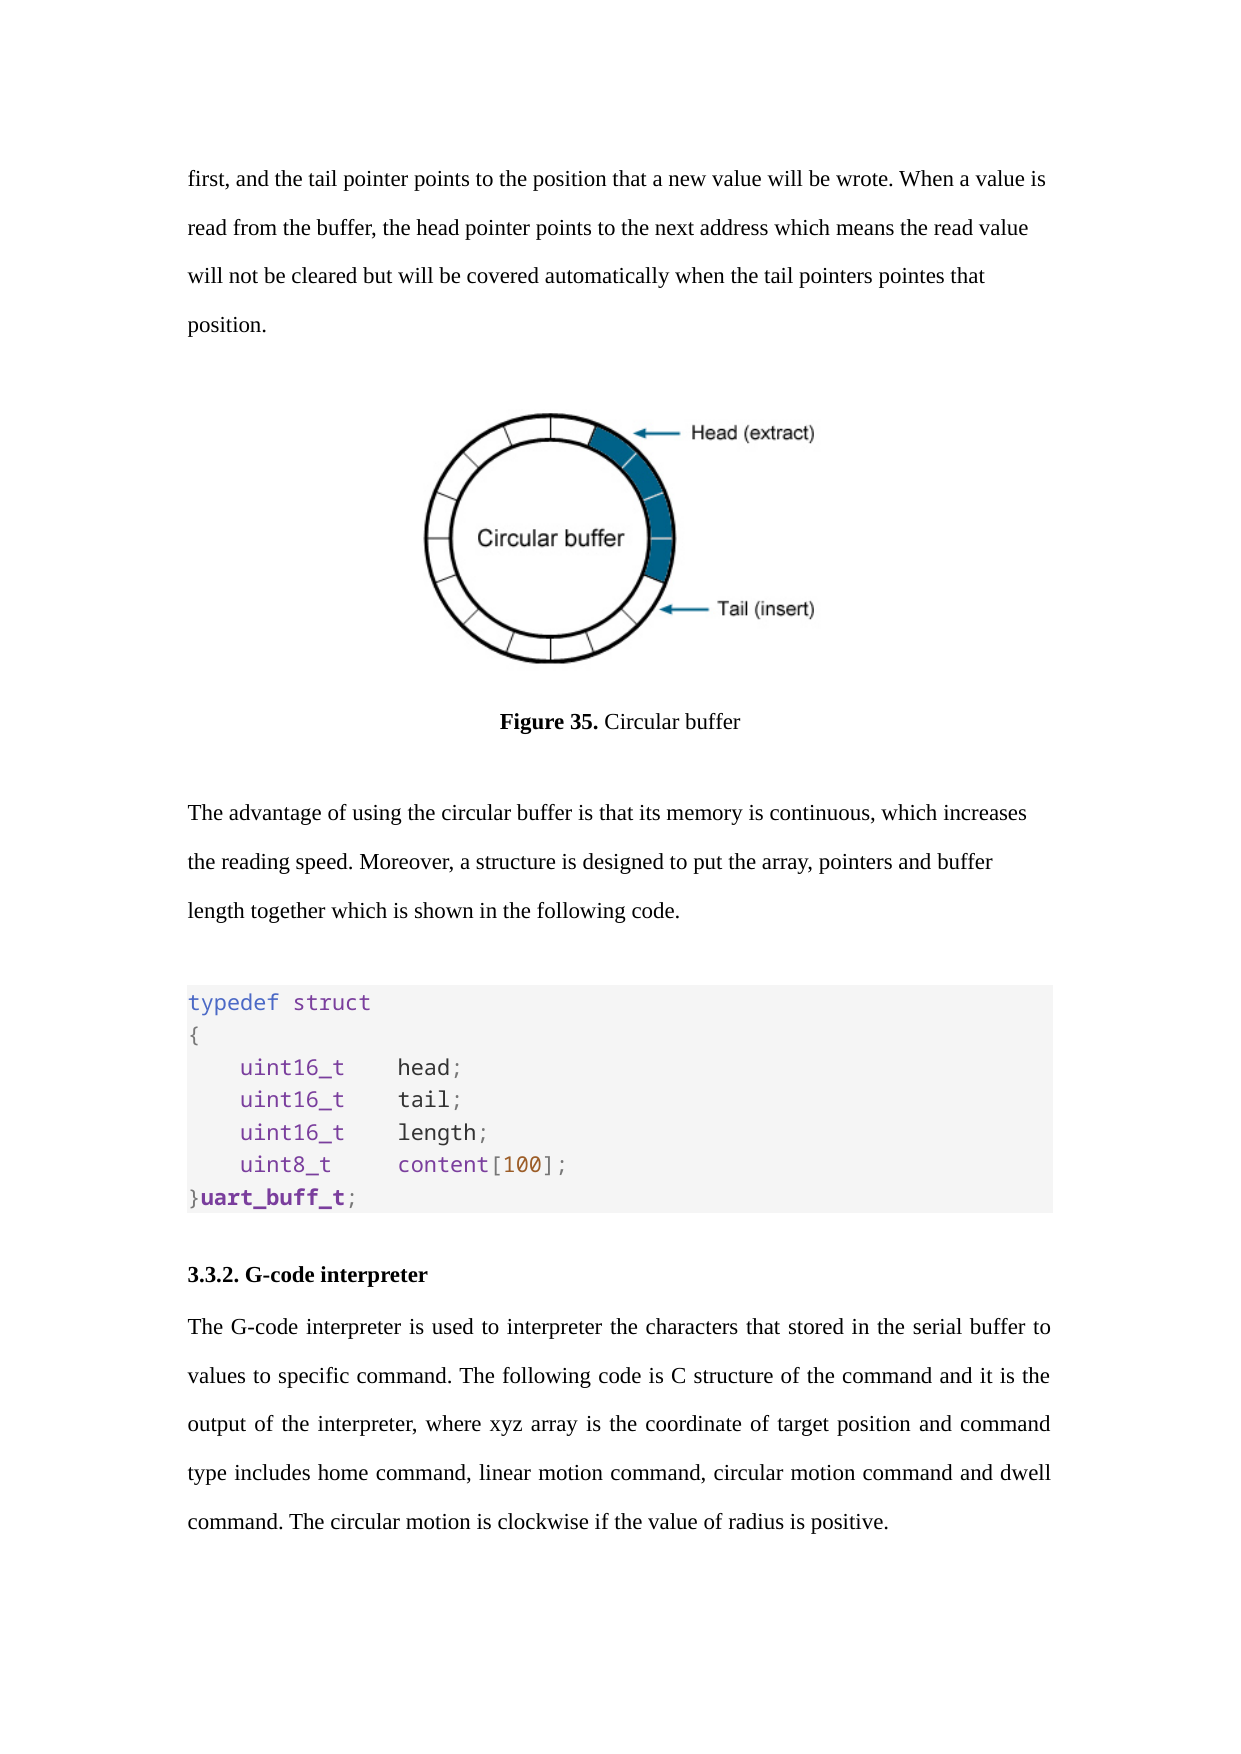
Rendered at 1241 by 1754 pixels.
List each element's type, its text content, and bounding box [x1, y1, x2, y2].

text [187, 162, 1053, 341]
picture [413, 399, 827, 678]
text Figure 35. Circular buffer [187, 705, 1053, 738]
text typedef struct [187, 985, 1053, 1018]
text uint8_t content[100]; [187, 1148, 1053, 1180]
text uint16_t length; [187, 1115, 1053, 1148]
text { [187, 1018, 1053, 1050]
text uint16_t head; [187, 1050, 1053, 1083]
text }uart_buff_t; [187, 1180, 1053, 1213]
text The advantage of using the circular buffer is that its memory is continuous, which increases the reading speed. Moreover, a structure is designed to put the array, pointers and buffer length together which is shown in the following code. [187, 796, 1053, 926]
text uint16_t tail; [187, 1083, 1053, 1115]
subtitle 3.3.2. G-code interpreter [187, 1258, 1053, 1291]
text The G-code interpreter is used to interpreter the characters that stored in the serial buffer to values to specific command. The following code is C structure of the command and it is the output of the interpreter, where xyz array is the coordinate of target position and command type includes home command, linear motion command, circular motion command and dwell command. The circular motion is clockwise if the value of radius is positive. [187, 1310, 1053, 1537]
